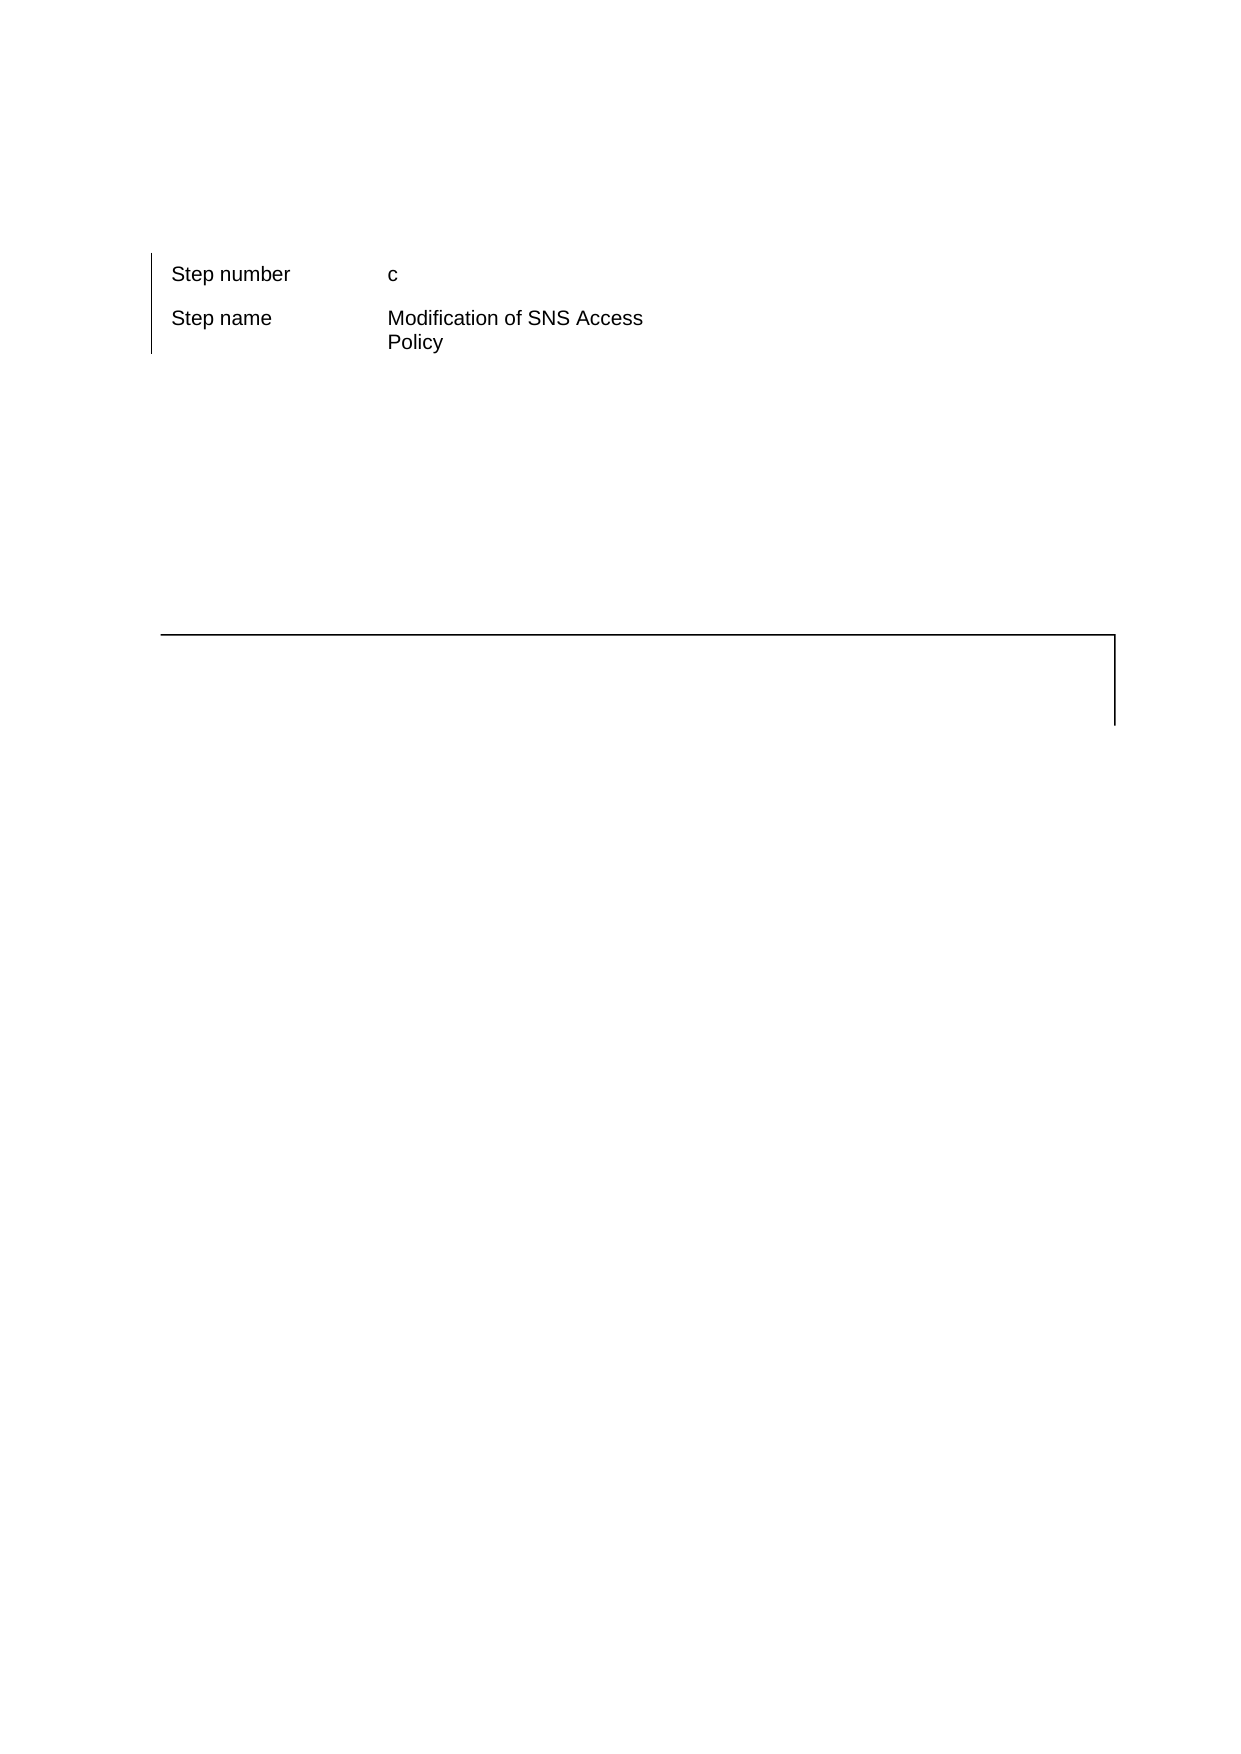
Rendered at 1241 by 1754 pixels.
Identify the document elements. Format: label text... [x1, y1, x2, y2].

table_cell Step name [152, 296, 327, 353]
table_header c [327, 253, 714, 296]
table_header Step number [152, 253, 327, 296]
table_cell Modification of SNS Access Policy [327, 296, 714, 353]
